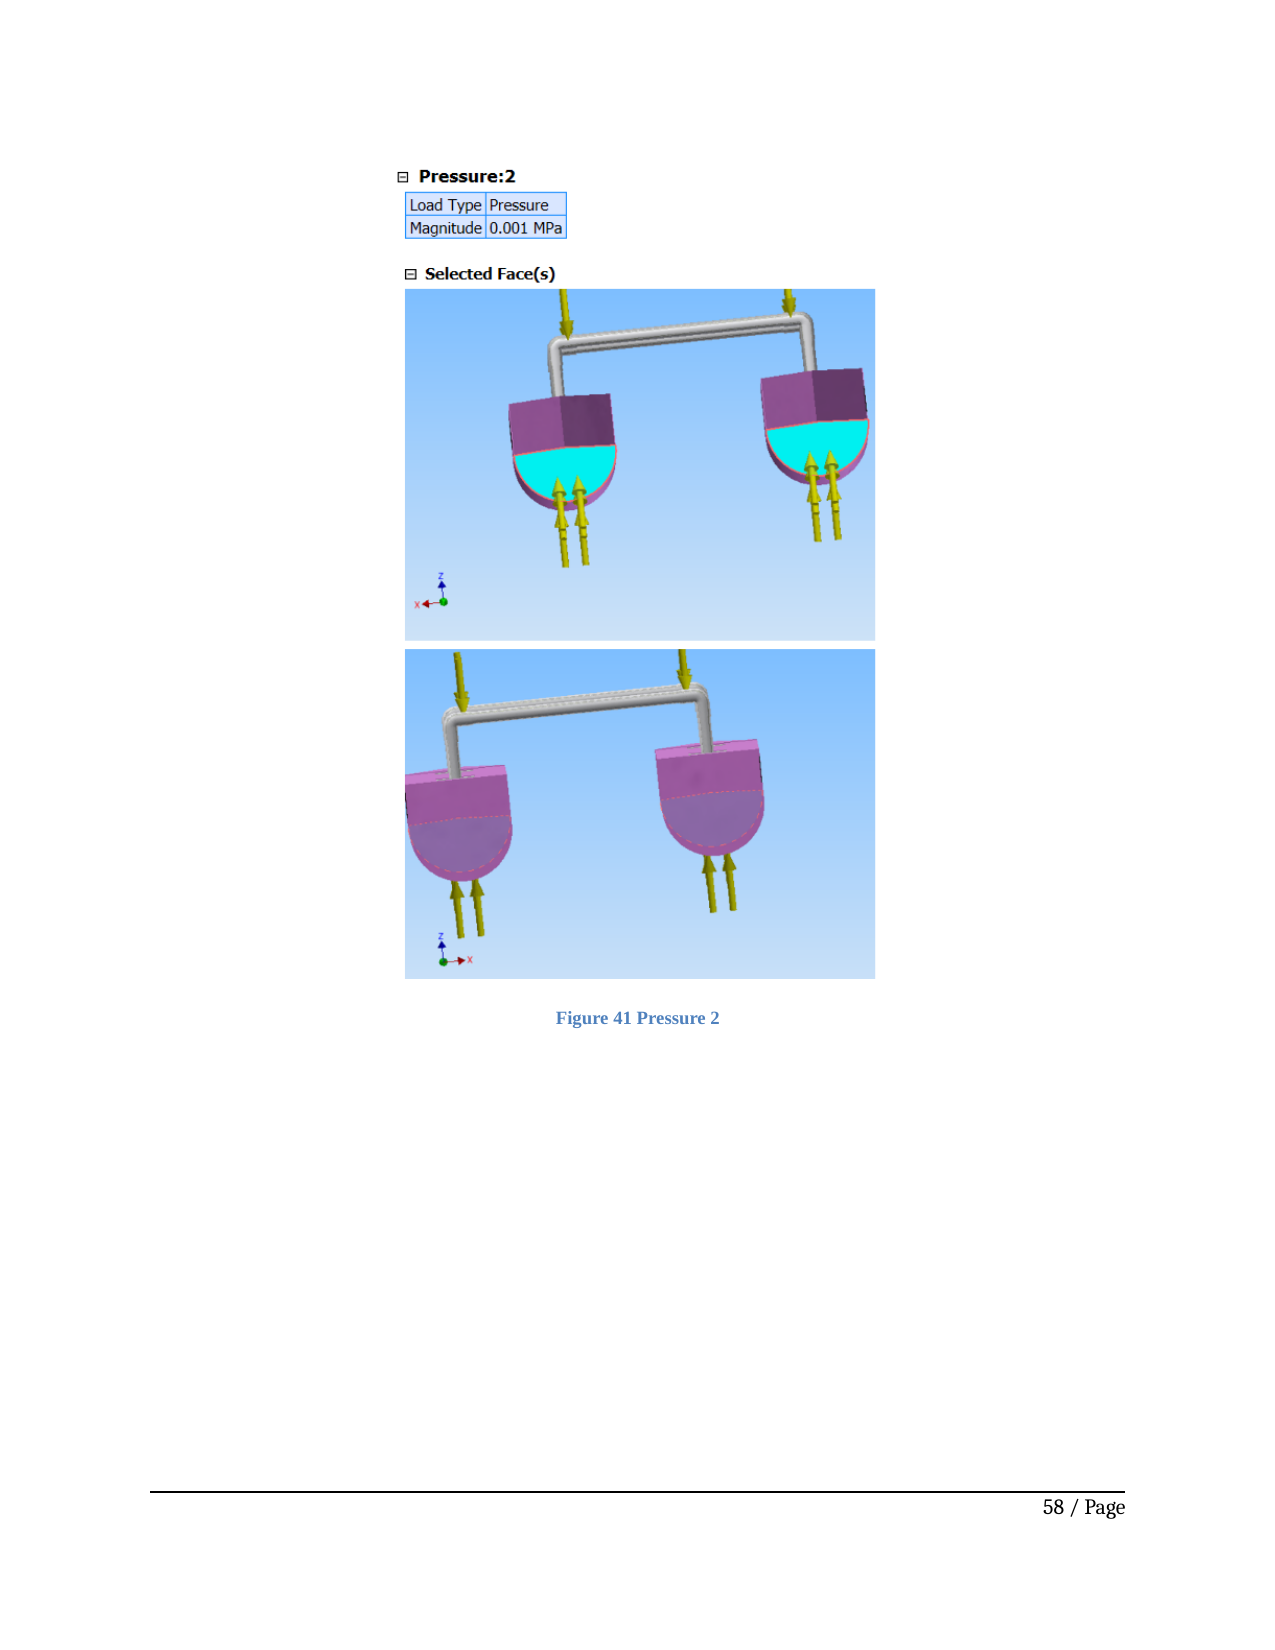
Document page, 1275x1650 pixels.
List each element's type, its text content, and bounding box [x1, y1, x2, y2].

picture [382, 150, 893, 979]
